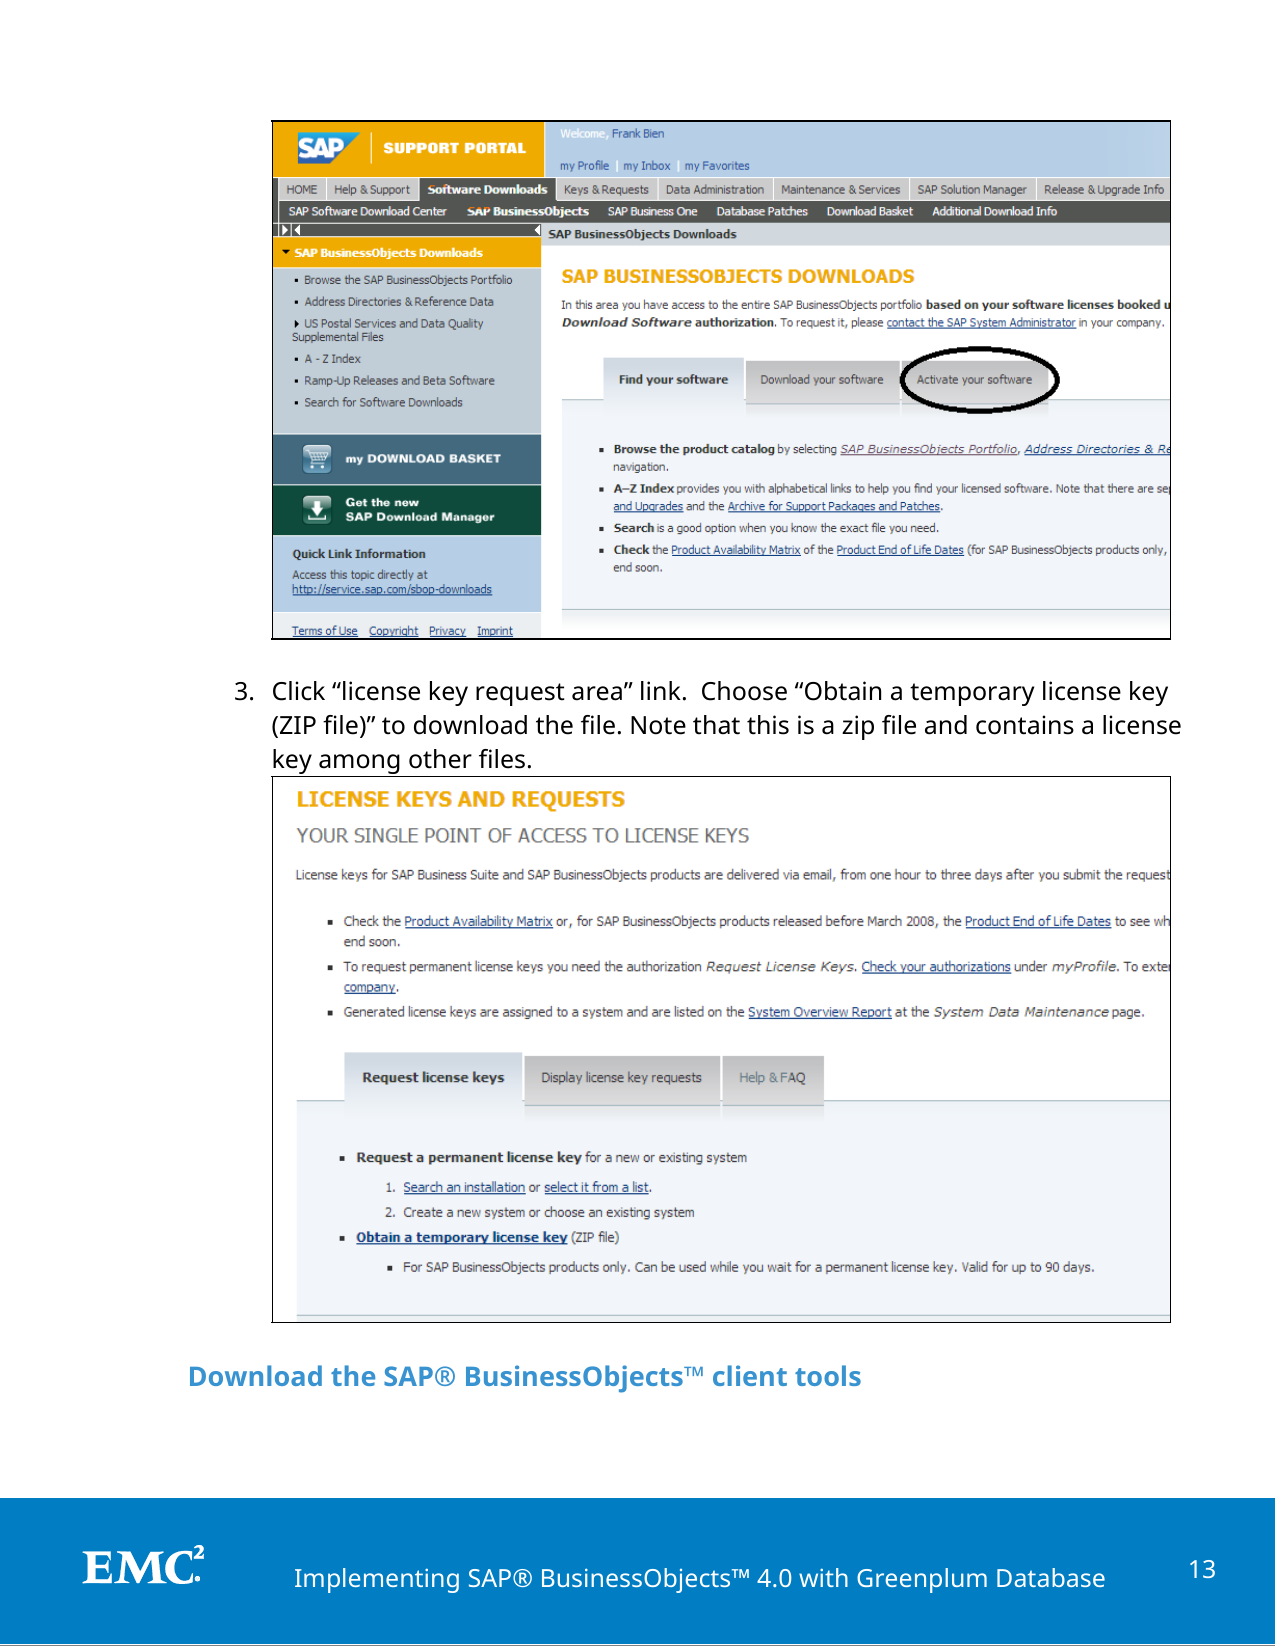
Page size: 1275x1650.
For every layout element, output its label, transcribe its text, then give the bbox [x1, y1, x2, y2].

picture [273, 122, 1170, 638]
picture [273, 777, 1170, 1322]
list Click “license key request area” link. Choose “Obtain a temporary license key (ZIP file)” to download the file. Note that this is a zip file and contains a license key among other files. [234, 673, 1200, 776]
subtitle Download the SAP® BusinessObjects™ client tools [187, 1357, 1200, 1394]
